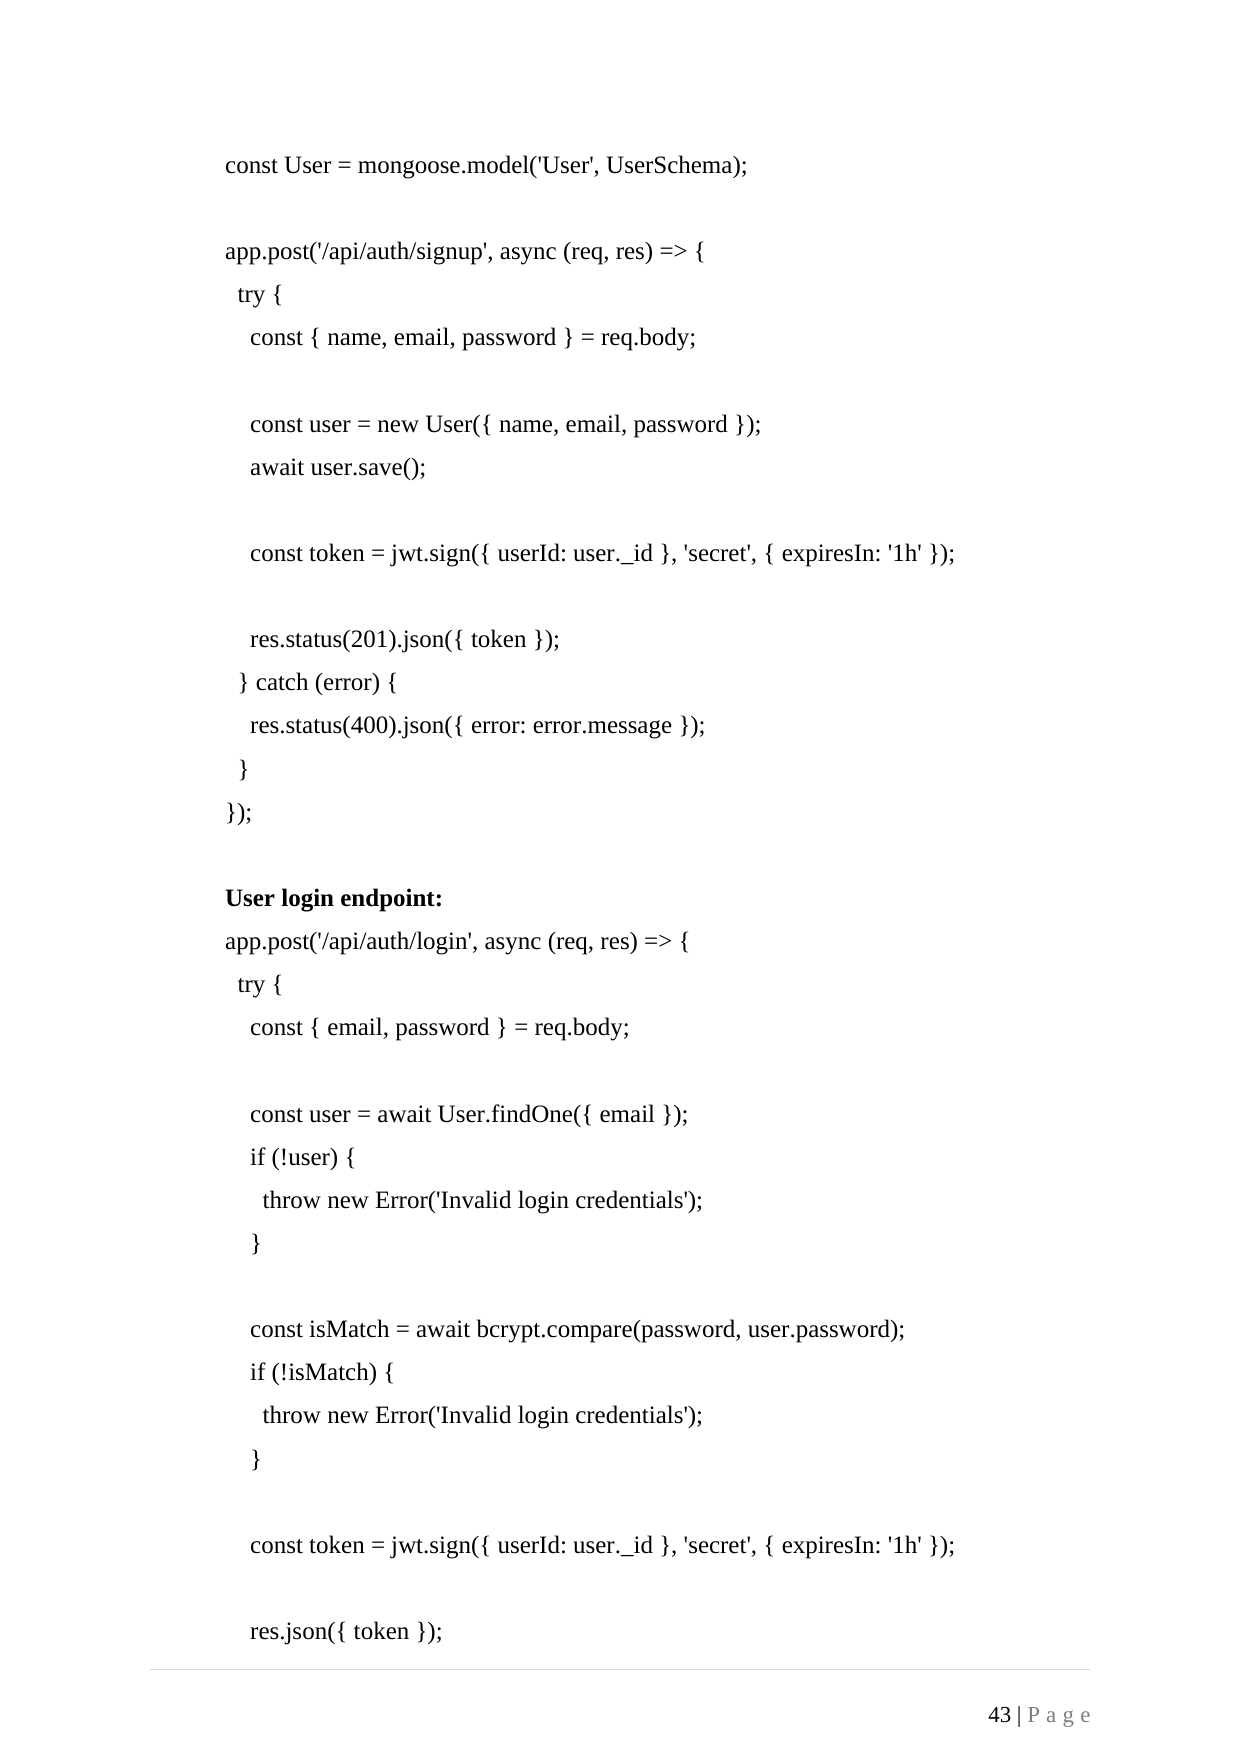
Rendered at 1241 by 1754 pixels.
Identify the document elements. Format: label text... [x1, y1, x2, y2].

text app.post('/api/auth/login', async (req, res) => { [225, 926, 1090, 955]
text const isMatch = await bcrypt.compare(password, user.password); [225, 1314, 1090, 1343]
text const { name, email, password } = req.body; [225, 322, 1090, 351]
text }); [225, 797, 1090, 826]
text const user = new User({ name, email, password }); [225, 409, 1090, 437]
text const user = await User.findOne({ email }); [225, 1099, 1090, 1127]
text } [225, 754, 1090, 782]
text User login endpoint: [225, 883, 1090, 912]
text try { [225, 279, 1090, 308]
text try { [225, 969, 1090, 998]
text res.json({ token }); [225, 1616, 1090, 1645]
text res.status(201).json({ token }); [225, 624, 1090, 653]
text const User = mongoose.model('User', UserSchema); [225, 150, 1090, 179]
text res.status(400).json({ error: error.message }); [225, 711, 1090, 739]
text const token = jwt.sign({ userId: user._id }, 'secret', { expiresIn: '1h' }); [225, 538, 1090, 567]
text } [225, 1444, 1090, 1472]
text if (!isMatch) { [225, 1357, 1090, 1386]
text throw new Error('Invalid login credentials'); [225, 1401, 1090, 1429]
text app.post('/api/auth/signup', async (req, res) => { [225, 236, 1090, 265]
text } catch (error) { [225, 667, 1090, 696]
text } [225, 1228, 1090, 1257]
text const { email, password } = req.body; [225, 1012, 1090, 1041]
text if (!user) { [225, 1142, 1090, 1171]
text throw new Error('Invalid login credentials'); [225, 1185, 1090, 1214]
text await user.save(); [225, 452, 1090, 481]
text const token = jwt.sign({ userId: user._id }, 'secret', { expiresIn: '1h' }); [225, 1530, 1090, 1559]
